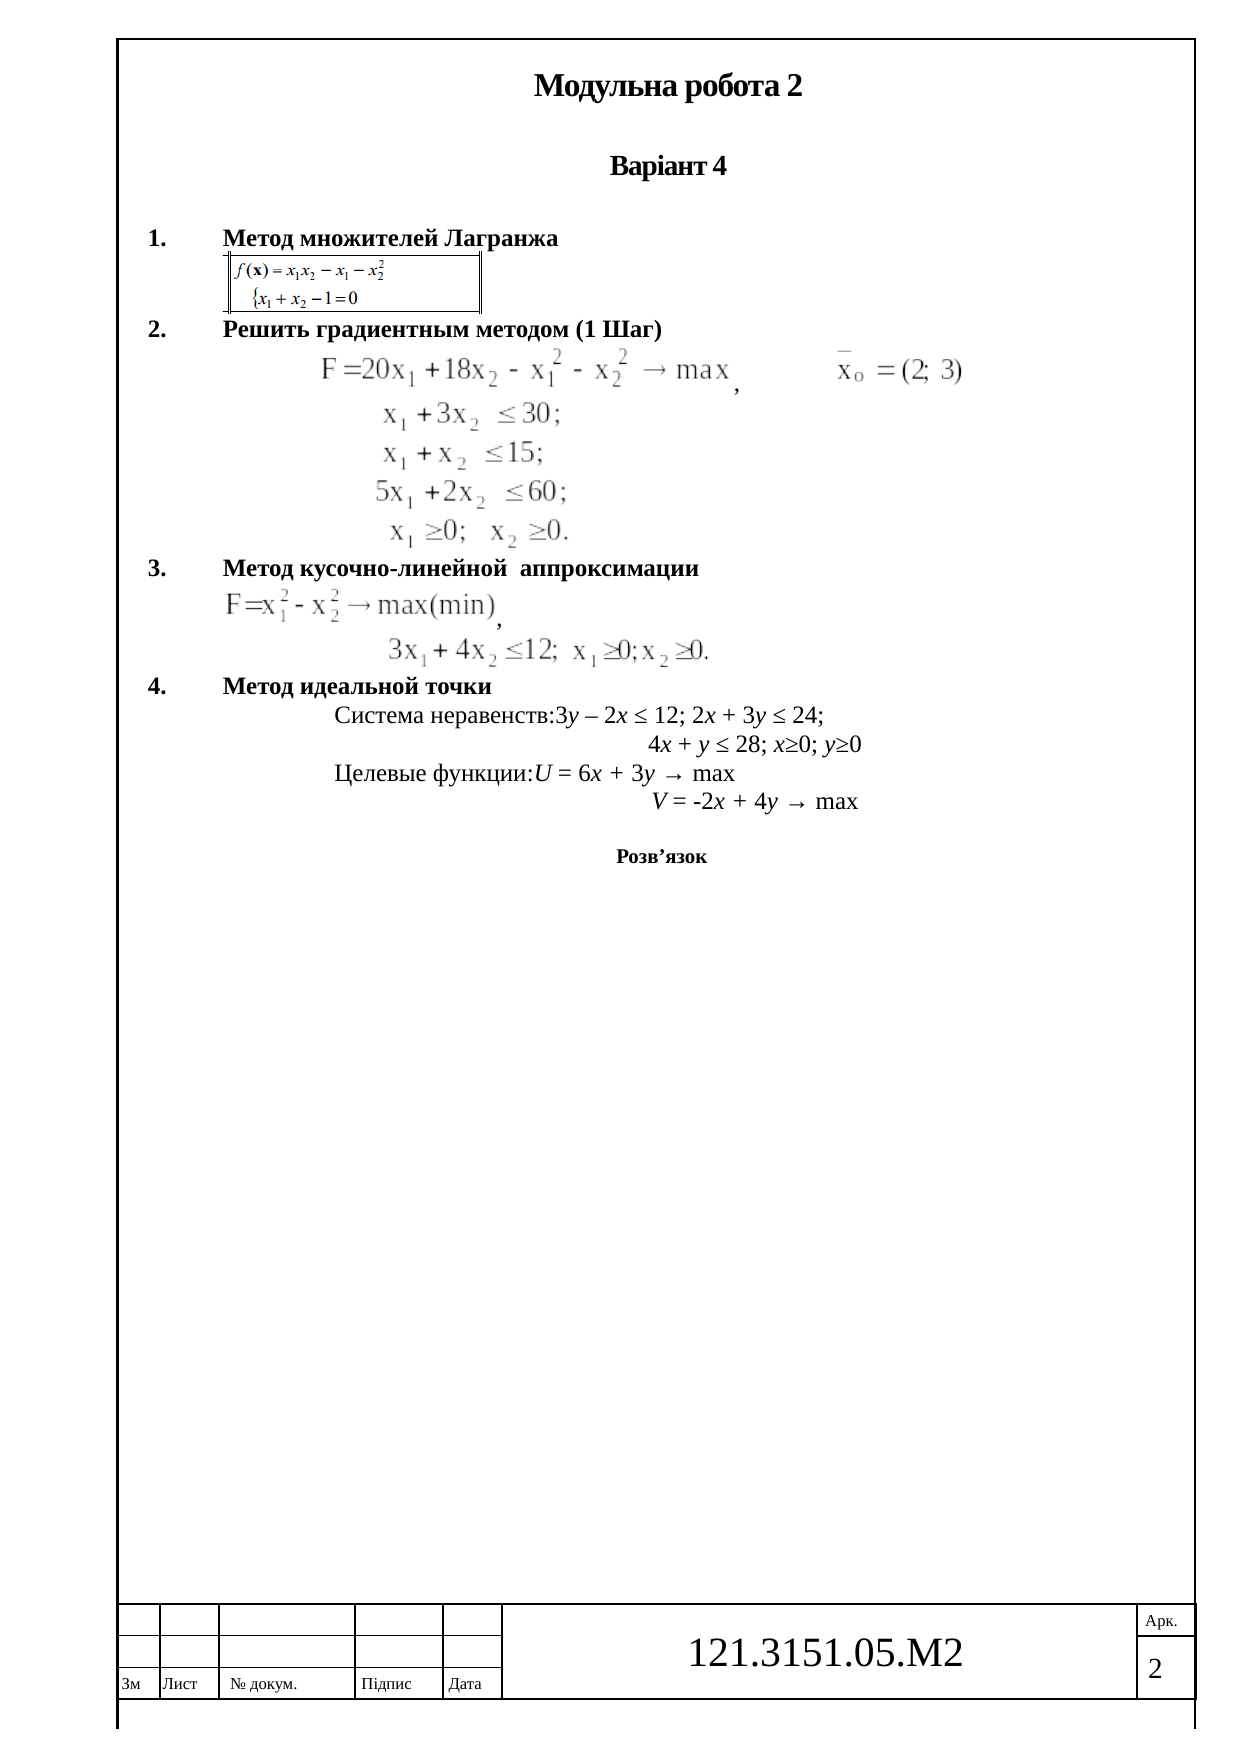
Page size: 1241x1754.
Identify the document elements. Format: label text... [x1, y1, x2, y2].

text V = -2x + 4y → max [259, 786, 1175, 815]
text Система неравенств:3y – 2x ≤ 12; 2x + 3y ≤ 24; [259, 700, 1175, 729]
text , [148, 343, 1175, 397]
list Решить градиентным методом (1 Шаг) [148, 314, 1175, 343]
text Варіант 4 [162, 148, 1175, 181]
text 4x + y ≤ 28; х≥0; у≥0 [259, 729, 1175, 758]
picture [222, 251, 486, 314]
text Розв’язок [148, 844, 1175, 868]
text Целевые функции:U = 6х + 3у → max [259, 758, 1175, 786]
list Метод множителей Лагранжа [148, 223, 1175, 252]
list Метод кусочно-линейной аппроксимации [148, 553, 1175, 582]
list Метод идеальной точки [148, 671, 1175, 700]
text Модульна робота 2 [162, 65, 1175, 103]
text , [148, 582, 1175, 632]
